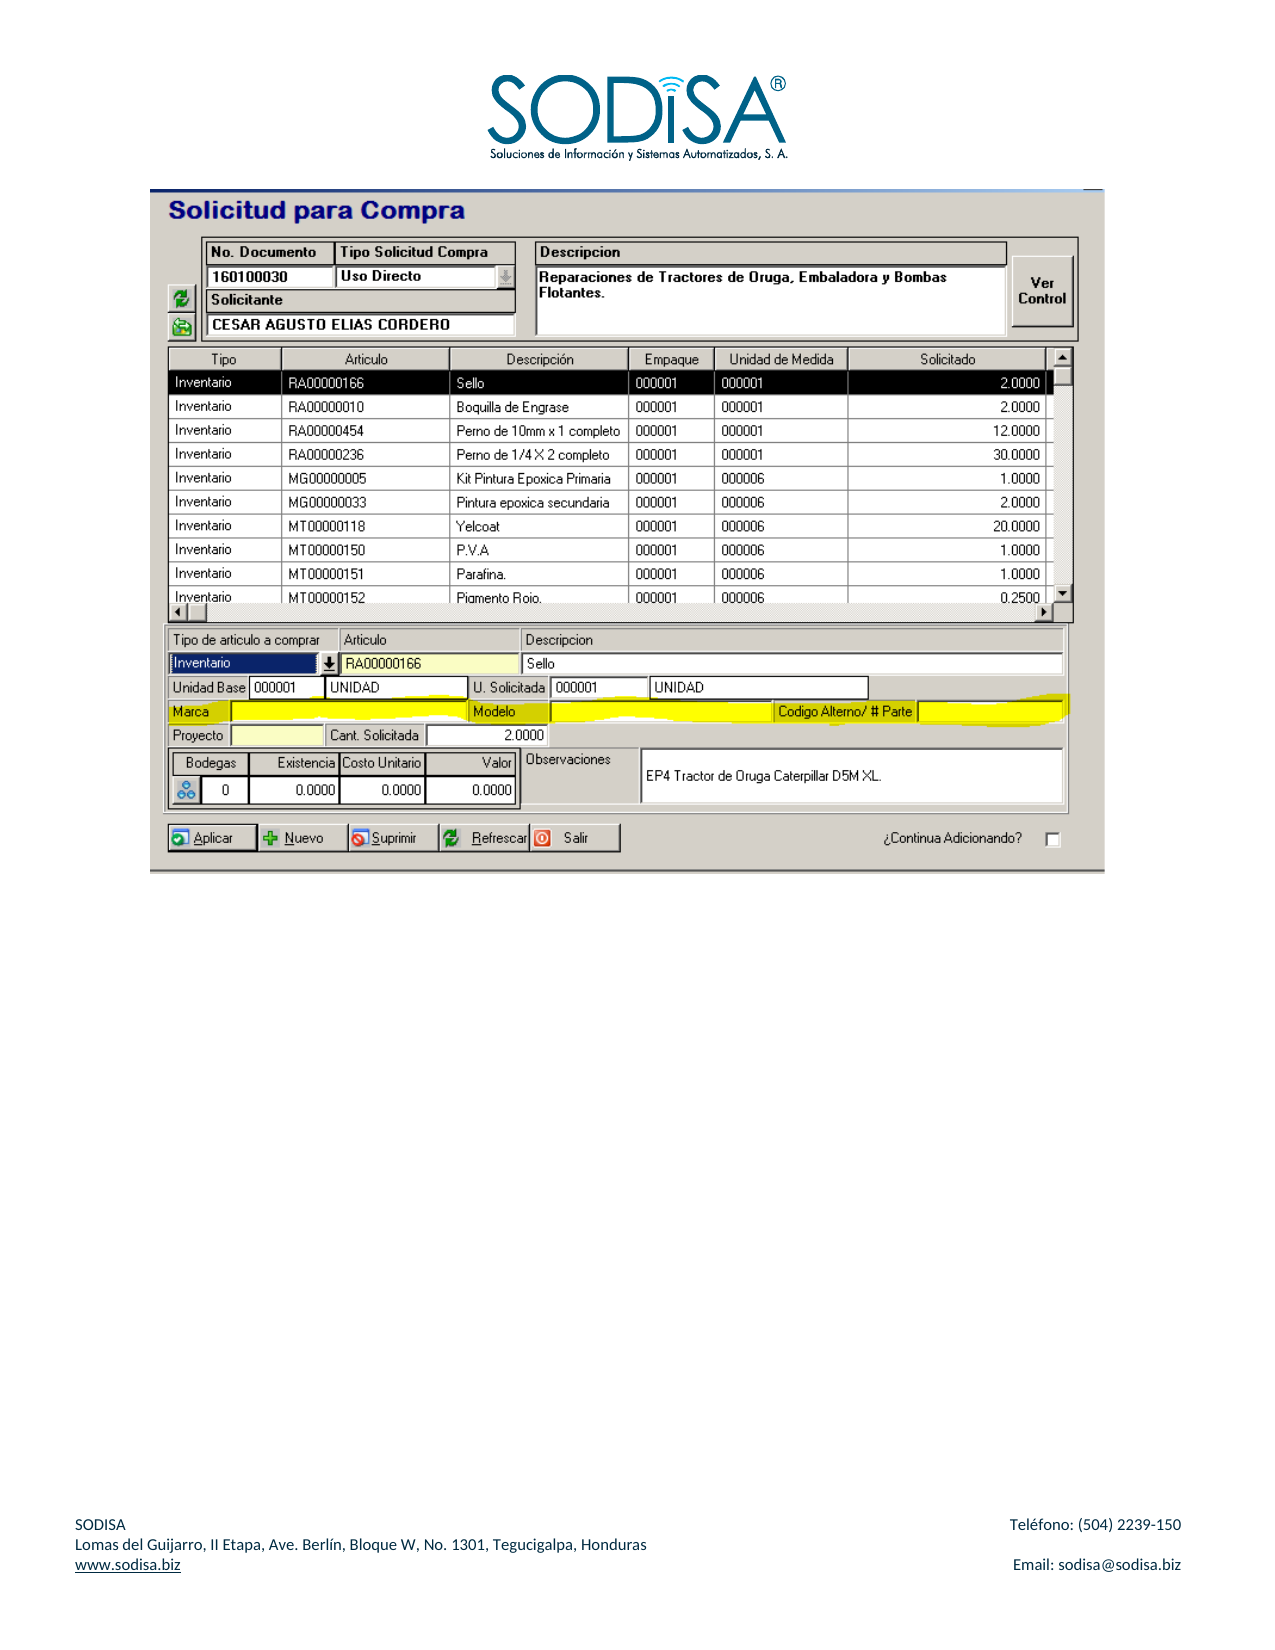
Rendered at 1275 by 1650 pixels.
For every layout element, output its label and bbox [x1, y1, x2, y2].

picture [150, 189, 1105, 874]
